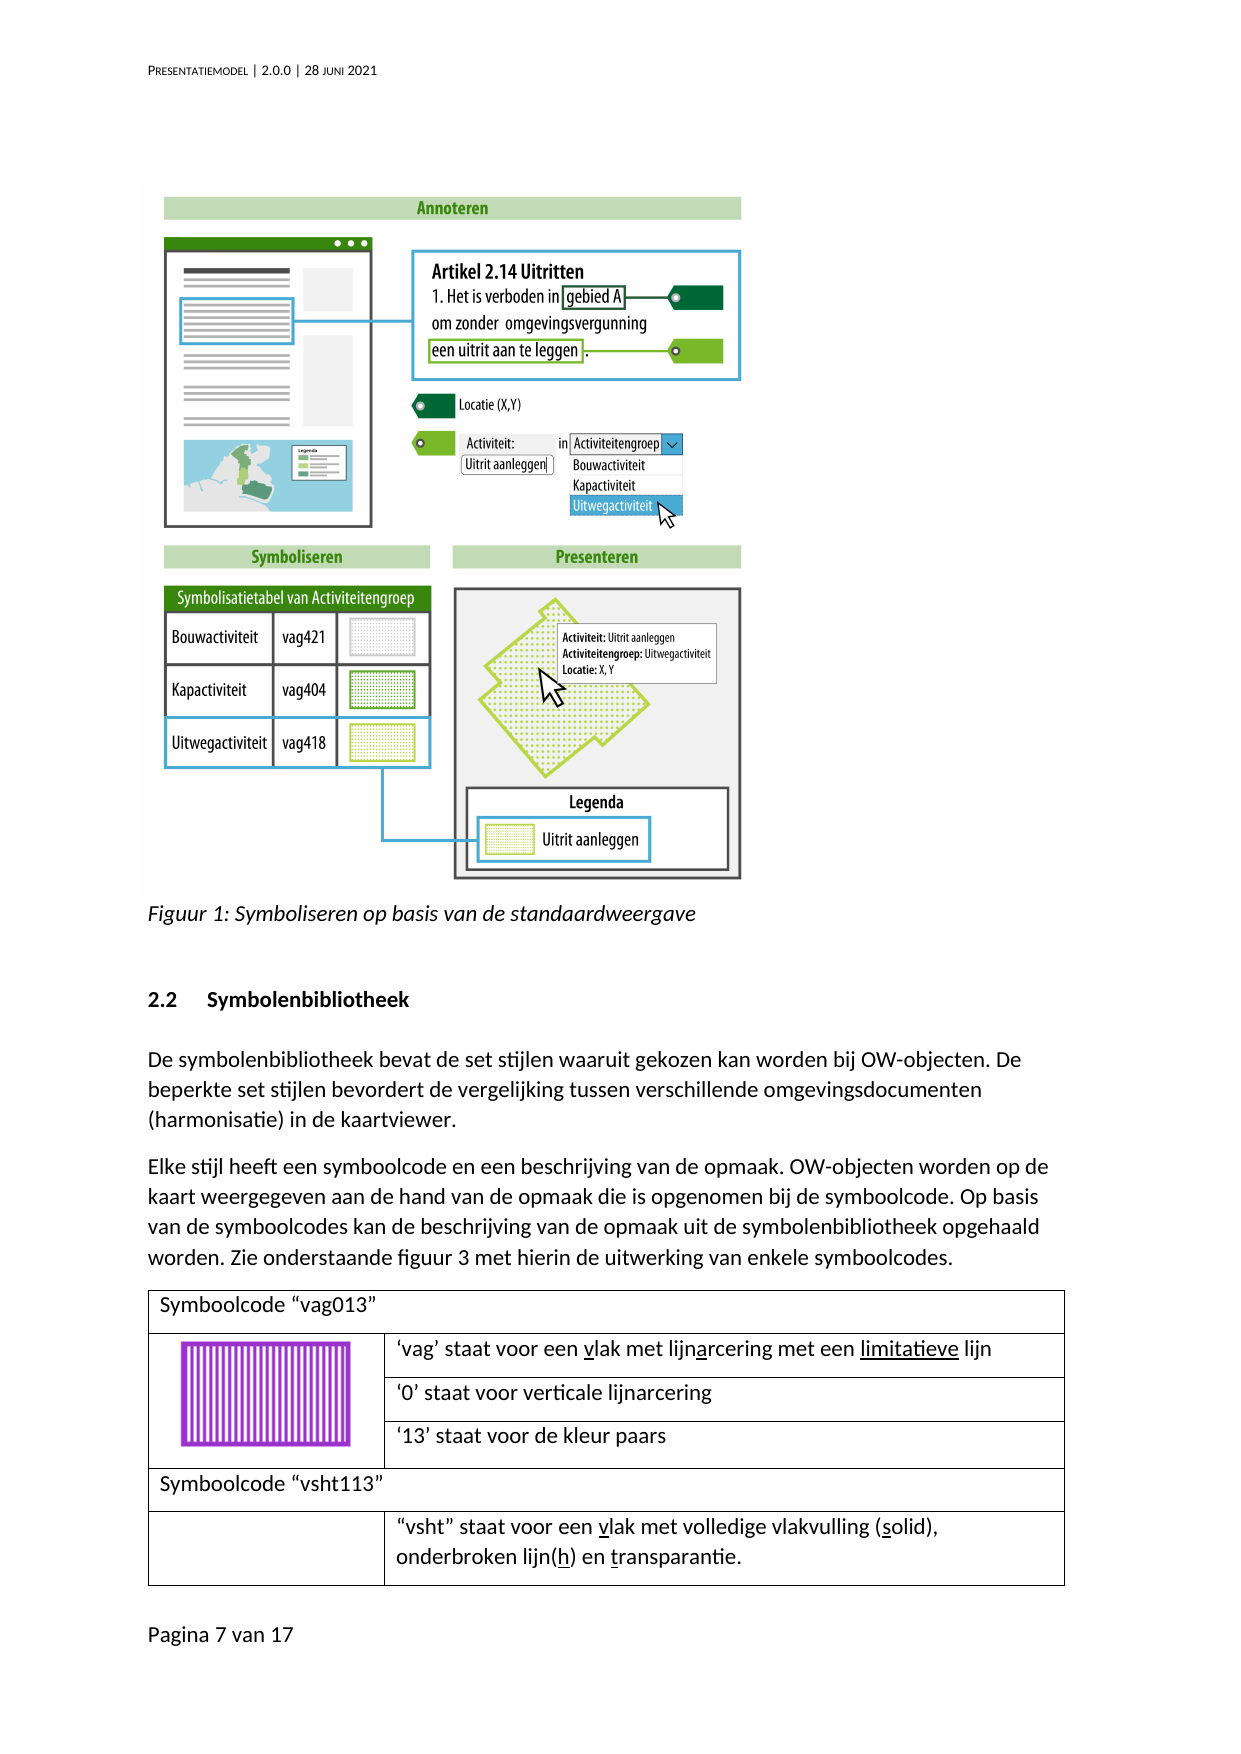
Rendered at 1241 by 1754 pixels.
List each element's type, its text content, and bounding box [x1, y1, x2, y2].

table_cell Symboolcode “vsht113” [149, 1469, 1064, 1511]
table_header Symboolcode “vag013” [149, 1291, 1064, 1333]
table_cell ‘vag’ staat voor een vlak met lijnarcering met een limitatieve lijn [385, 1334, 1064, 1377]
text Elke stijl heeft een symboolcode en een beschrijving van de opmaak. OW-objecten worden op de kaart weergegeven aan de hand van de opmaak die is opgenomen bij de symboolcode. Op basis van de symboolcodes kan de beschrijving van de opmaak uit de symbolenbibliotheek opgehaald worden. Zie onderstaande figuur 3 met hierin de uitwerking van enkele symboolcodes. [148, 1152, 1063, 1271]
picture [138, 177, 767, 899]
subtitle Symbolenbibliotheek [148, 985, 1063, 1013]
table_cell [149, 1334, 384, 1468]
table_cell ‘13’ staat voor de kleur paars [385, 1422, 1064, 1468]
table_cell ‘0’ staat voor verticale lijnarcering [385, 1378, 1064, 1421]
picture [175, 1334, 357, 1453]
text De symbolenbibliotheek bevat de set stijlen waaruit gekozen kan worden bij OW-objecten. De beperkte set stijlen bevordert de vergelijking tussen verschillende omgevingsdocumenten (harmonisatie) in de kaartviewer. [148, 1045, 1063, 1133]
table_cell “vsht” staat voor een vlak met volledige vlakvulling (solid), onderbroken lijn(h) en transparantie. [385, 1512, 1064, 1585]
table_cell [149, 1512, 384, 1585]
